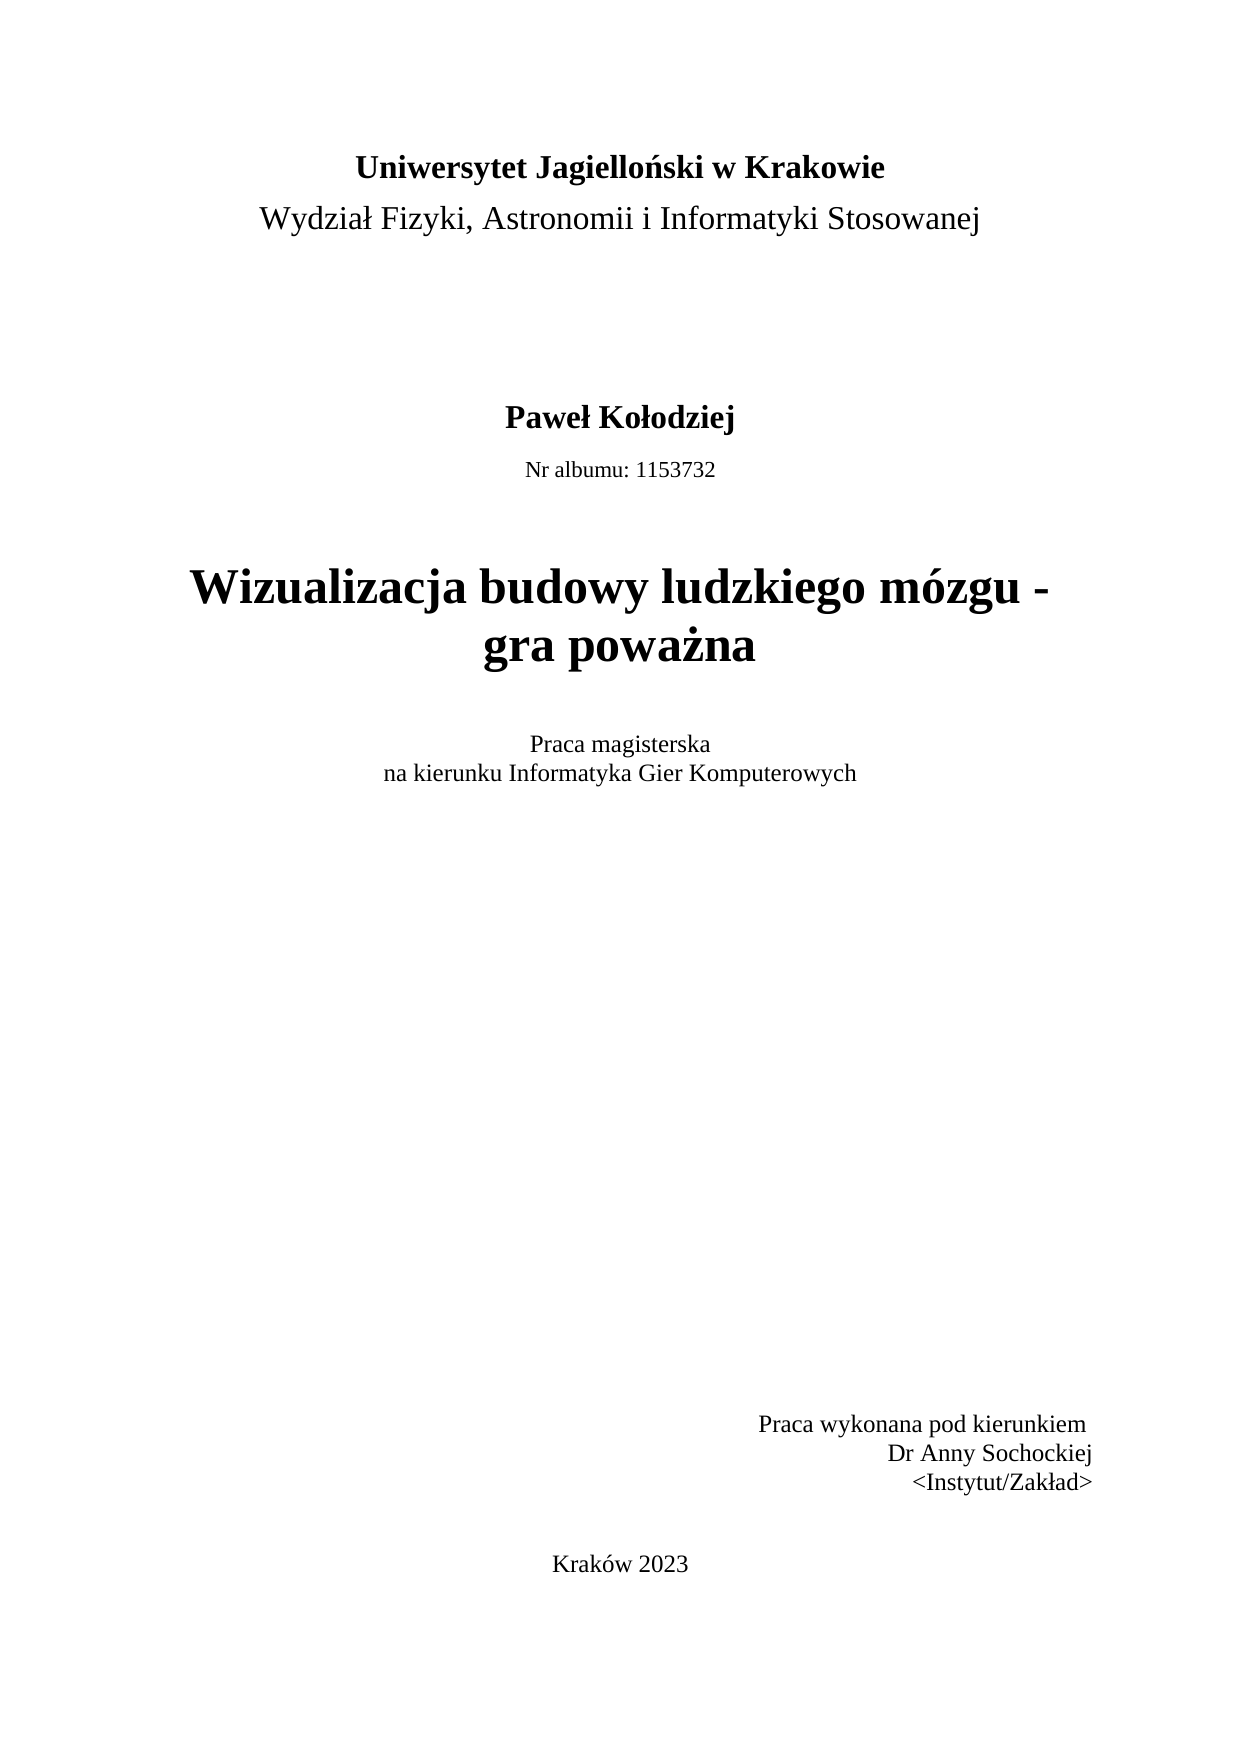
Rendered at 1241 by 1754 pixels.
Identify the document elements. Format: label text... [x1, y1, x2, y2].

text Kraków 2023 [148, 1549, 1093, 1578]
text Wydział Fizyki, Astronomii i Informatyki Stosowanej [148, 198, 1093, 237]
text Wizualizacja budowy ludzkiego mózgu - gra poważna [148, 557, 1093, 672]
text Nr albumu: 1153732 [148, 456, 1093, 482]
text Paweł Kołodziej [148, 397, 1093, 435]
text Praca wykonana pod kierunkiem [148, 1409, 1093, 1438]
text Dr Anny Sochockiej [148, 1438, 1093, 1467]
text <Instytut/Zakład> [148, 1467, 1093, 1496]
text Praca magisterska na kierunku Informatyka Gier Komputerowych [148, 729, 1093, 787]
text Uniwersytet Jagielloński w Krakowie [148, 148, 1093, 186]
